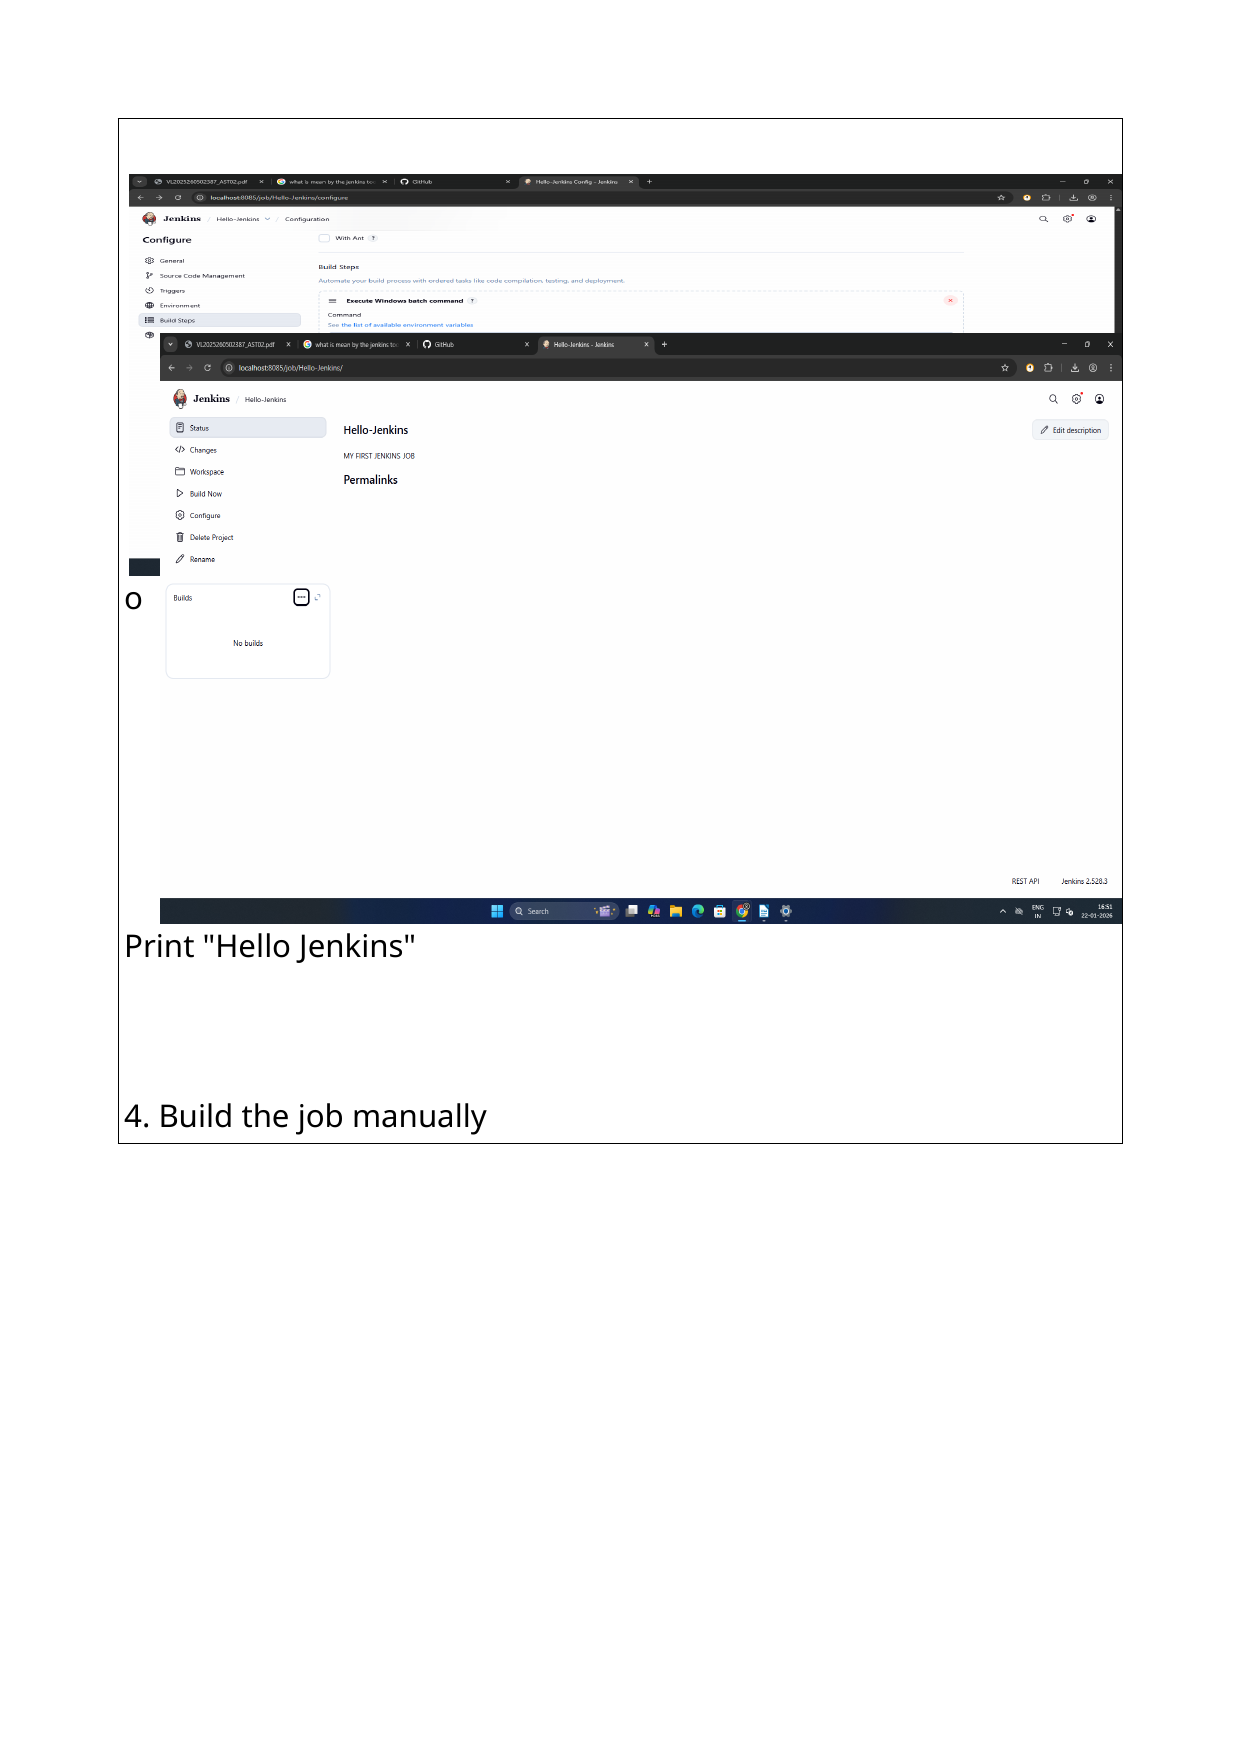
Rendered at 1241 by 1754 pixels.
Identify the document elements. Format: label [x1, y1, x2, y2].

table_header [119, 119, 1122, 1142]
picture [129, 174, 1122, 924]
